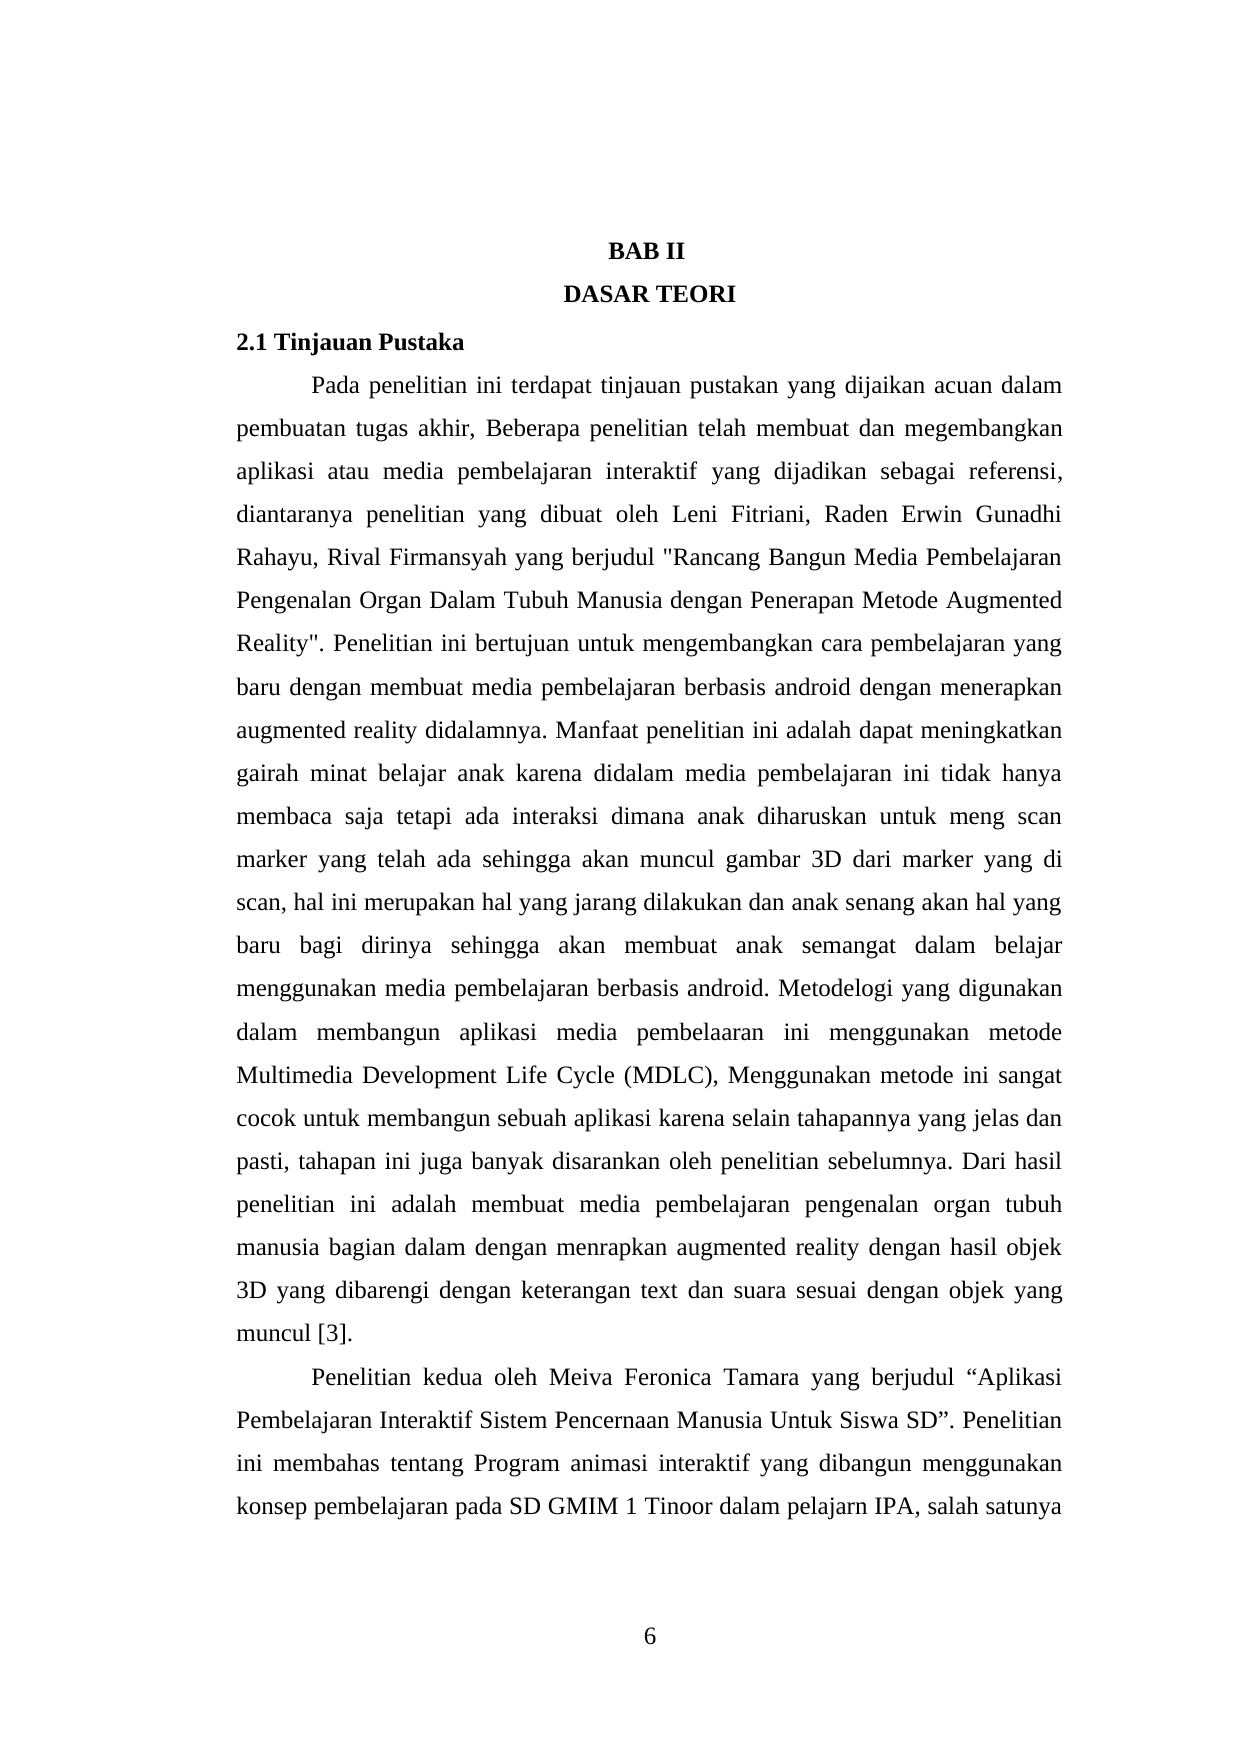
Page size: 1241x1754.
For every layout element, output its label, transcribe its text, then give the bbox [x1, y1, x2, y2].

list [236, 1362, 1063, 1520]
subtitle BAB II DASAR TEORI [236, 236, 1063, 308]
list Pada penelitian ini terdapat tinjauan pustakan yang dijaikan acuan dalam pembuatan tugas akhir, Beberapa penelitian telah membuat dan megembangkan aplikasi atau media pembelajaran interaktif yang dijadikan sebagai referensi, diantaranya penelitian yang dibuat oleh Leni Fitriani, Raden Erwin Gunadhi Rahayu, Rival Firmansyah yang berjudul "Rancang Bangun Media Pembelajaran Pengenalan Organ Dalam Tubuh Manusia dengan Penerapan Metode Augmented Reality". Penelitian ini bertujuan untuk mengembangkan cara pembelajaran yang baru dengan membuat media pembelajaran berbasis android dengan menerapkan augmented reality didalamnya. Manfaat penelitian ini adalah dapat meningkatkan gairah minat belajar anak karena didalam media pembelajaran ini tidak hanya membaca saja tetapi ada interaksi dimana anak diharuskan untuk meng scan marker yang telah ada sehingga akan muncul gambar 3D dari marker yang di scan, hal ini merupakan hal yang jarang dilakukan dan anak senang akan hal yang baru bagi dirinya sehingga akan membuat anak semangat dalam belajar menggunakan media pembelajaran berbasis android. Metodelogi yang digunakan dalam membangun aplikasi media pembelaaran ini menggunakan metode Multimedia Development Life Cycle (MDLC), Menggunakan metode ini sangat cocok untuk membangun sebuah aplikasi karena selain tahapannya yang jelas dan pasti, tahapan ini juga banyak disarankan oleh penelitian sebelumnya. Dari hasil penelitian ini adalah membuat media pembelajaran pengenalan organ tubuh manusia bagian dalam dengan menrapkan augmented reality dengan hasil objek 3D yang dibarengi dengan keterangan text dan suara sesuai dengan objek yang muncul [3]. [236, 370, 1063, 1347]
subtitle Tinjauan Pustaka [236, 327, 1063, 355]
